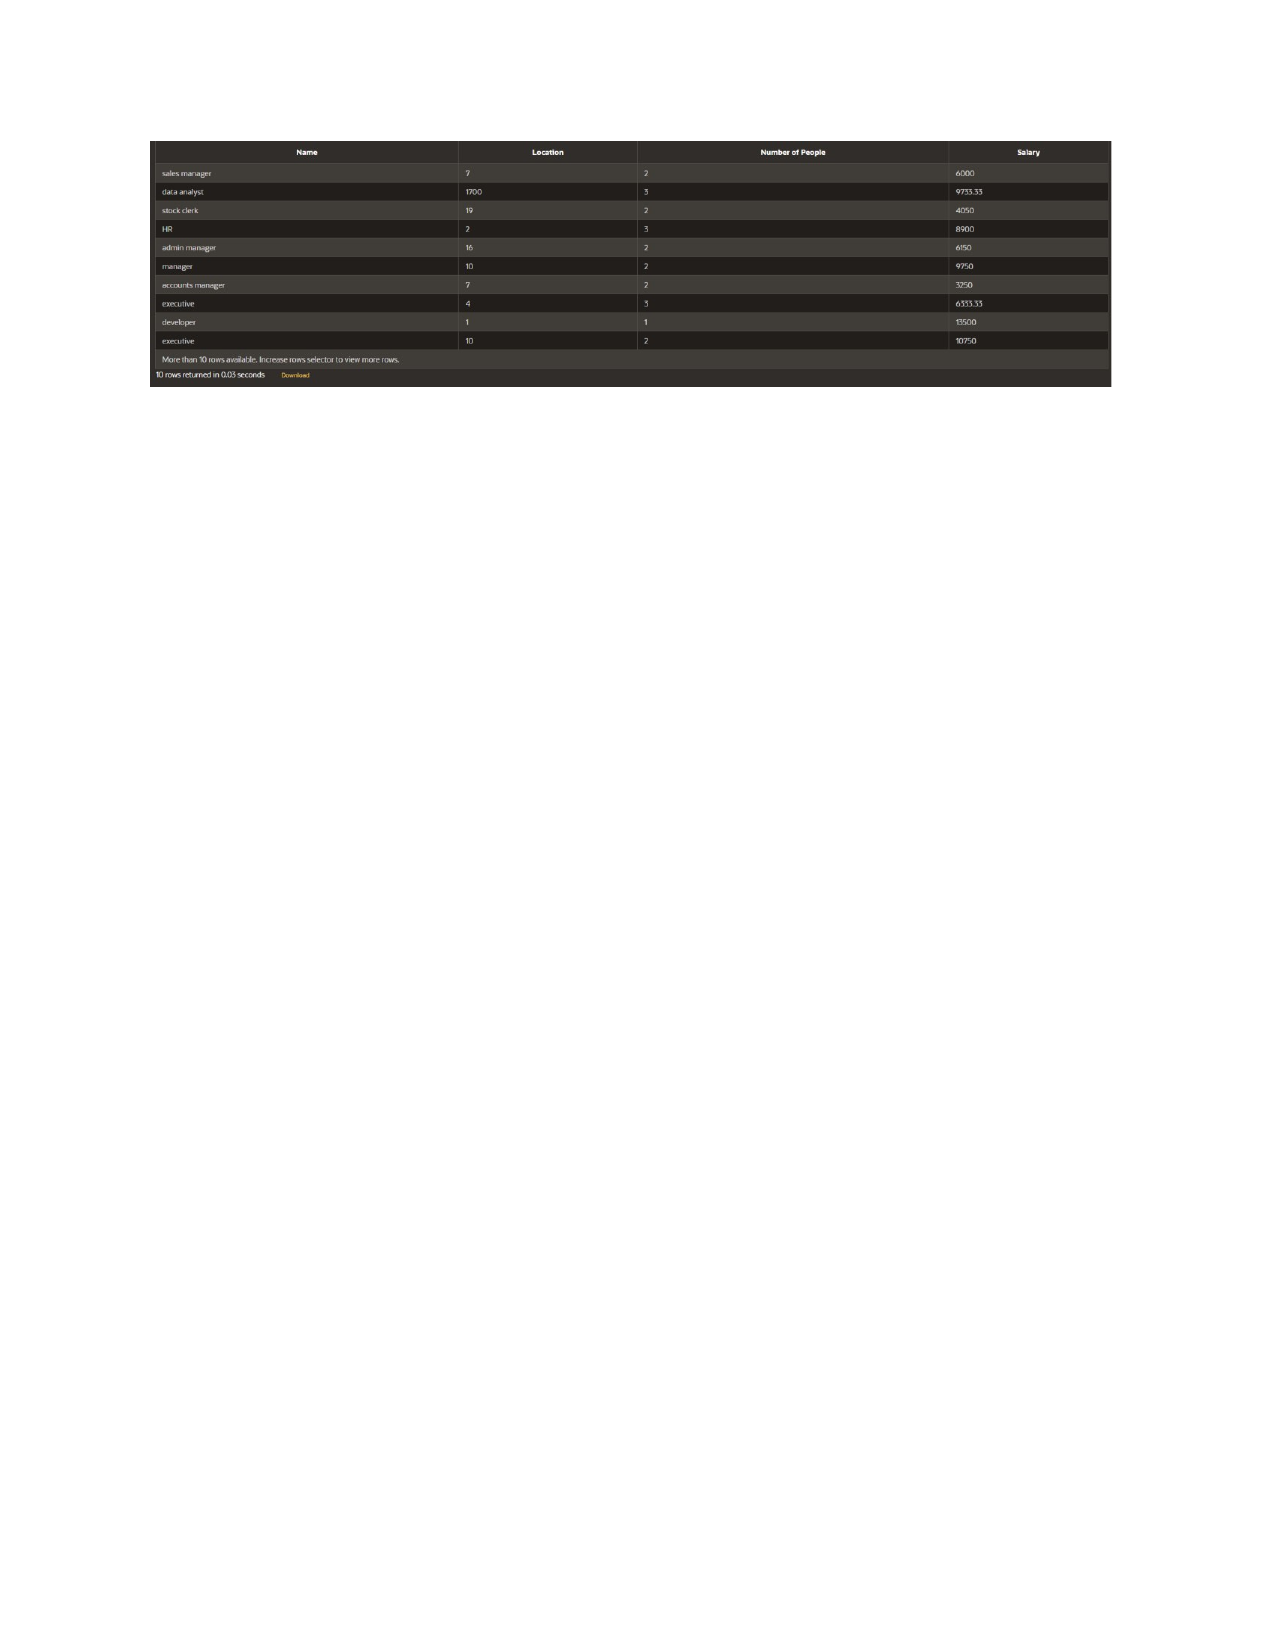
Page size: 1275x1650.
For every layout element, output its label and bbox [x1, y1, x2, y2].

picture [150, 141, 1112, 387]
